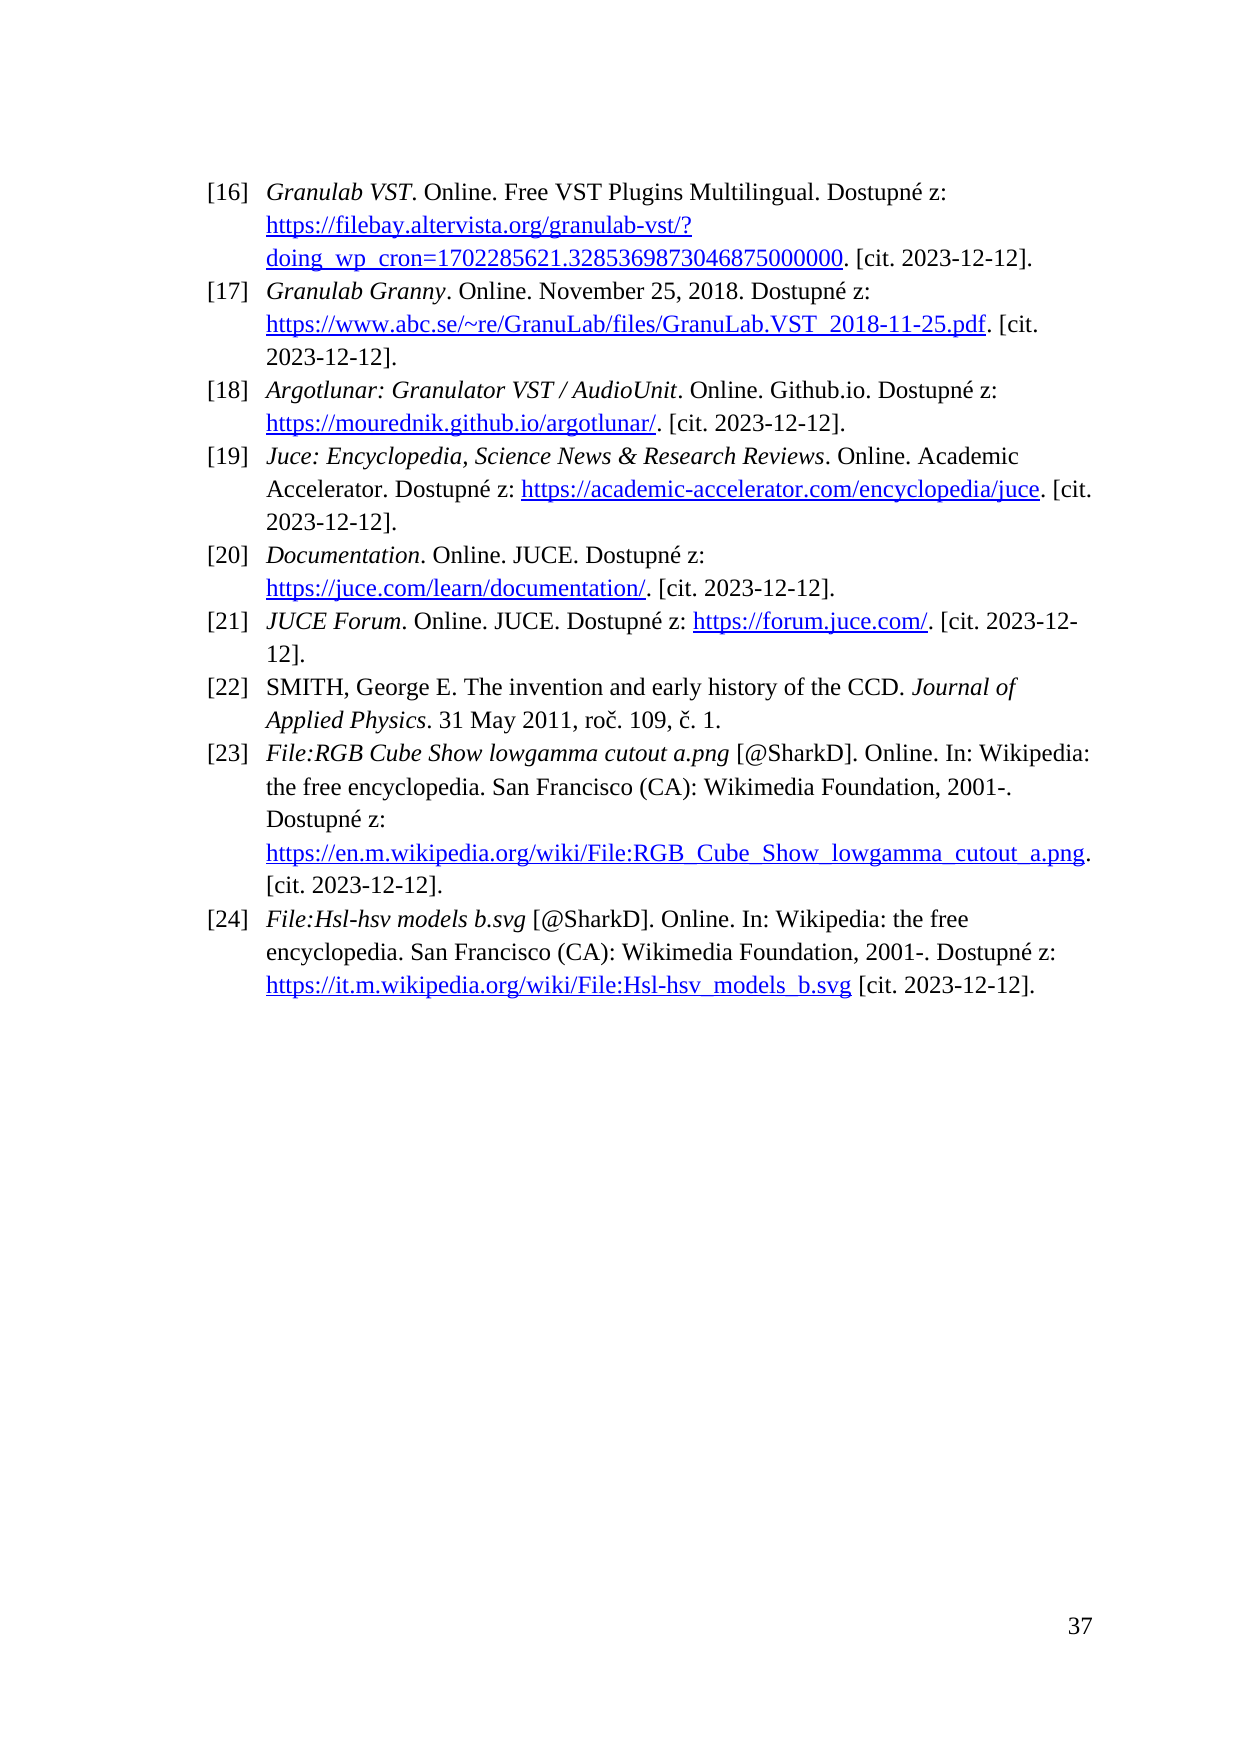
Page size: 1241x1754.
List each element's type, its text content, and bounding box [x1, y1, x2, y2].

text Juce: Encyclopedia, Science News & Research Reviews. Online. Academic Accelerator. Dostupné z: https://academic-accelerator.com/encyclopedia/juce. [cit. 2023-12-12]. [207, 441, 1092, 536]
text Documentation. Online. JUCE. Dostupné z: https://juce.com/learn/documentation/. [cit. 2023-12-12]. [207, 540, 1092, 602]
text File:RGB Cube Show lowgamma cutout a.png [@SharkD]. Online. In: Wikipedia: the free encyclopedia. San Francisco (CA): Wikimedia Foundation, 2001-. Dostupné z: https://en.m.wikipedia.org/wiki/File:RGB_Cube_Show_lowgamma_cutout_a.png. [cit. 2023-12-12]. [207, 738, 1092, 899]
text SMITH, George E. The invention and early history of the CCD. Journal of Applied Physics. 31 May 2011, roč. 109, č. 1. [207, 672, 1092, 734]
text Granulab VST. Online. Free VST Plugins Multilingual. Dostupné z: https://filebay.altervista.org/granulab-vst/?doing_wp_cron=1702285621.3285369873046875000000. [cit. 2023-12-12]. [207, 177, 1092, 272]
text Granulab Granny. Online. November 25, 2018. Dostupné z: https://www.abc.se/~re/GranuLab/files/GranuLab.VST_2018-11-25.pdf. [cit. 2023-12-12]. [207, 276, 1092, 371]
text Argotlunar: Granulator VST / AudioUnit. Online. Github.io. Dostupné z: https://mourednik.github.io/argotlunar/. [cit. 2023-12-12]. [207, 375, 1092, 437]
text File:Hsl-hsv models b.svg [@SharkD]. Online. In: Wikipedia: the free encyclopedia. San Francisco (CA): Wikimedia Foundation, 2001-. Dostupné z: https://it.m.wikipedia.org/wiki/File:Hsl-hsv_models_b.svg [cit. 2023-12-12]. [207, 904, 1092, 998]
text JUCE Forum. Online. JUCE. Dostupné z: https://forum.juce.com/. [cit. 2023-12-12]. [207, 606, 1092, 668]
